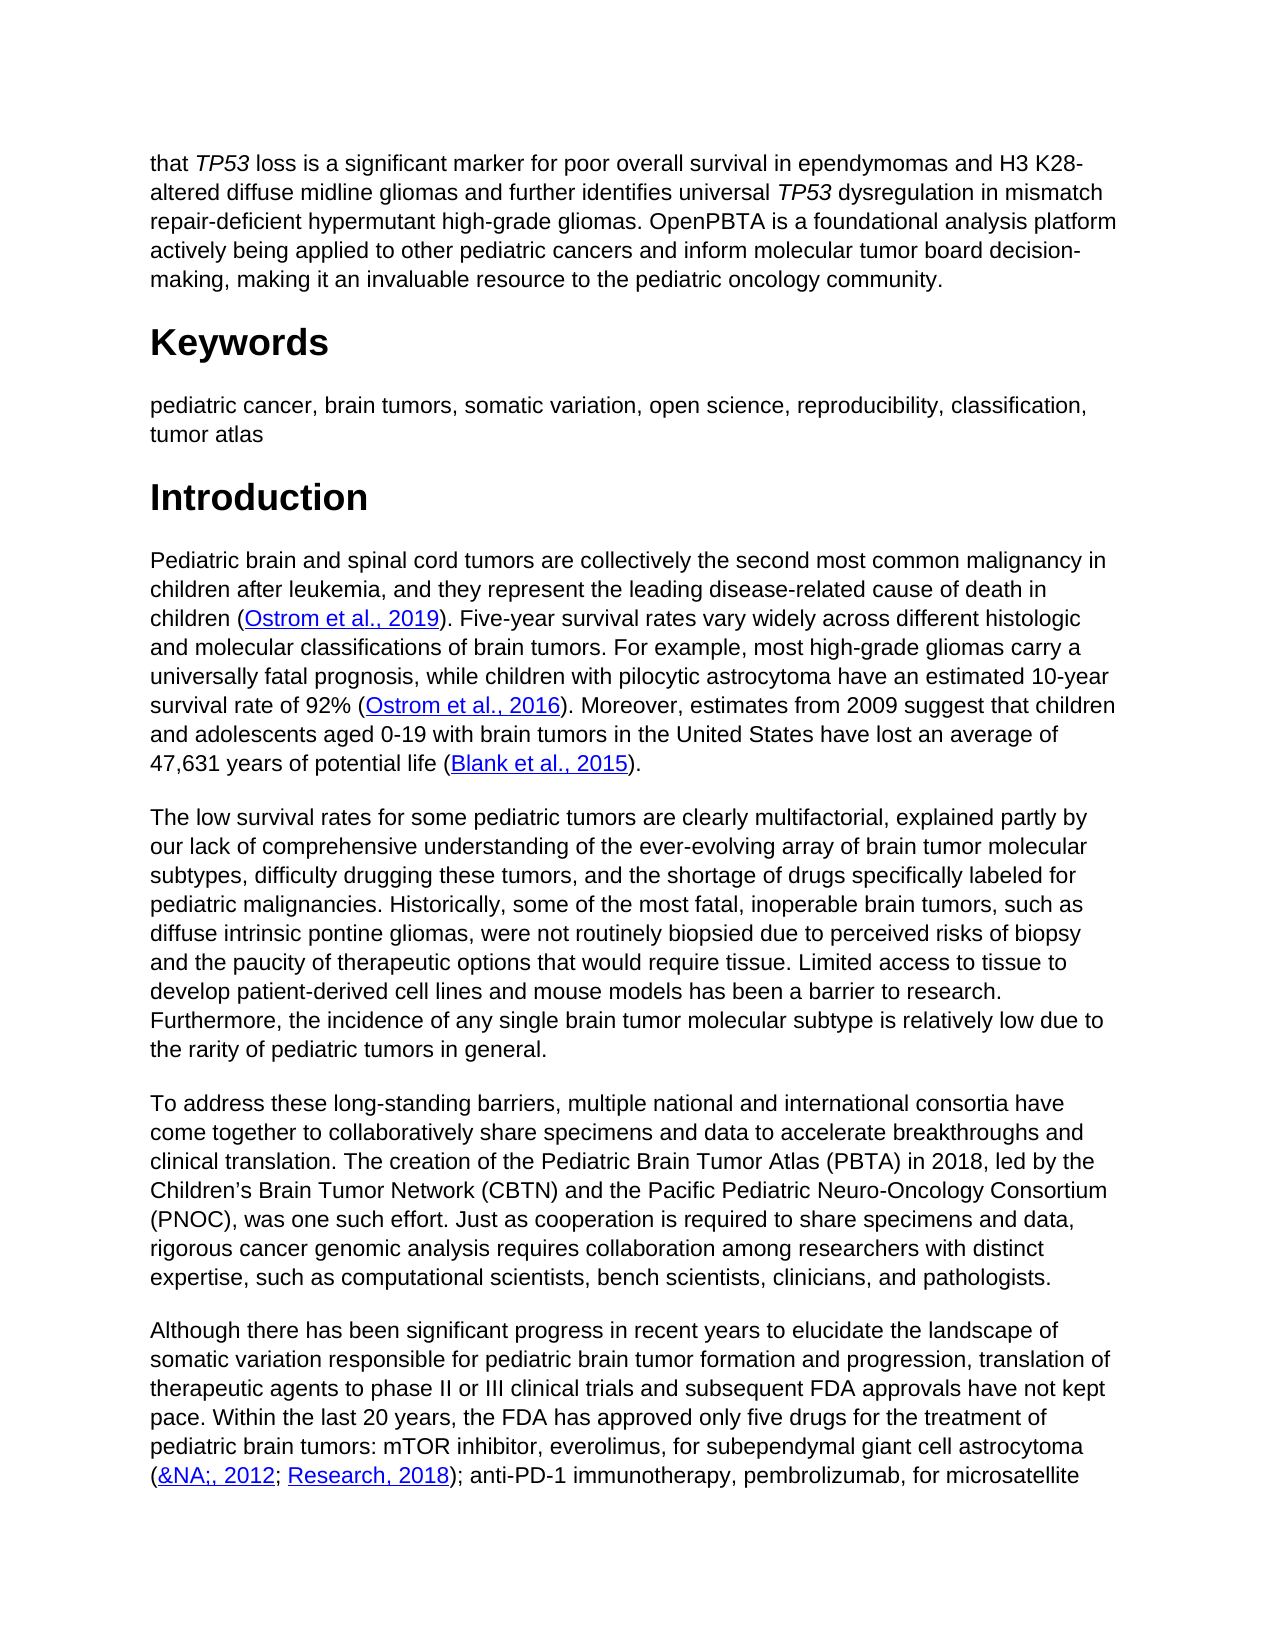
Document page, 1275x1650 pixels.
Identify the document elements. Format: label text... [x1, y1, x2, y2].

subtitle Introduction [150, 475, 1125, 518]
text Pediatric brain and spinal cord tumors are collectively the second most common malignancy in children after leukemia, and they represent the leading disease-related cause of death in children (Ostrom et al., 2019). Five-year survival rates vary widely across different histologic and molecular classifications of brain tumors. For example, most high-grade gliomas carry a universally fatal prognosis, while children with pilocytic astrocytoma have an estimated 10-year survival rate of 92% (Ostrom et al., 2016). Moreover, estimates from 2009 suggest that children and adolescents aged 0-19 with brain tumors in the United States have lost an average of 47,631 years of potential life (Blank et al., 2015). [150, 547, 1125, 777]
text The low survival rates for some pediatric tumors are clearly multifactorial, explained partly by our lack of comprehensive understanding of the ever-evolving array of brain tumor molecular subtypes, difficulty drugging these tumors, and the shortage of drugs specifically labeled for pediatric malignancies. Historically, some of the most fatal, inoperable brain tumors, such as diffuse intrinsic pontine gliomas, were not routinely biopsied due to perceived risks of biopsy and the paucity of therapeutic options that would require tissue. Limited access to tissue to develop patient-derived cell lines and mouse models has been a barrier to research. Furthermore, the incidence of any single brain tumor molecular subtype is relatively low due to the rarity of pediatric tumors in general. [150, 804, 1125, 1062]
subtitle Keywords [150, 320, 1125, 363]
text To address these long-standing barriers, multiple national and international consortia have come together to collaboratively share specimens and data to accelerate breakthroughs and clinical translation. The creation of the Pediatric Brain Tumor Atlas (PBTA) in 2018, led by the Children’s Brain Tumor Network (CBTN) and the Pacific Pediatric Neuro-Oncology Consortium (PNOC), was one such effort. Just as cooperation is required to share specimens and data, rigorous cancer genomic analysis requires collaboration among researchers with distinct expertise, such as computational scientists, bench scientists, clinicians, and pathologists. [150, 1090, 1125, 1290]
text pediatric cancer, brain tumors, somatic variation, open science, reproducibility, classification, tumor atlas [150, 392, 1125, 447]
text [150, 1317, 1125, 1489]
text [150, 150, 1125, 292]
